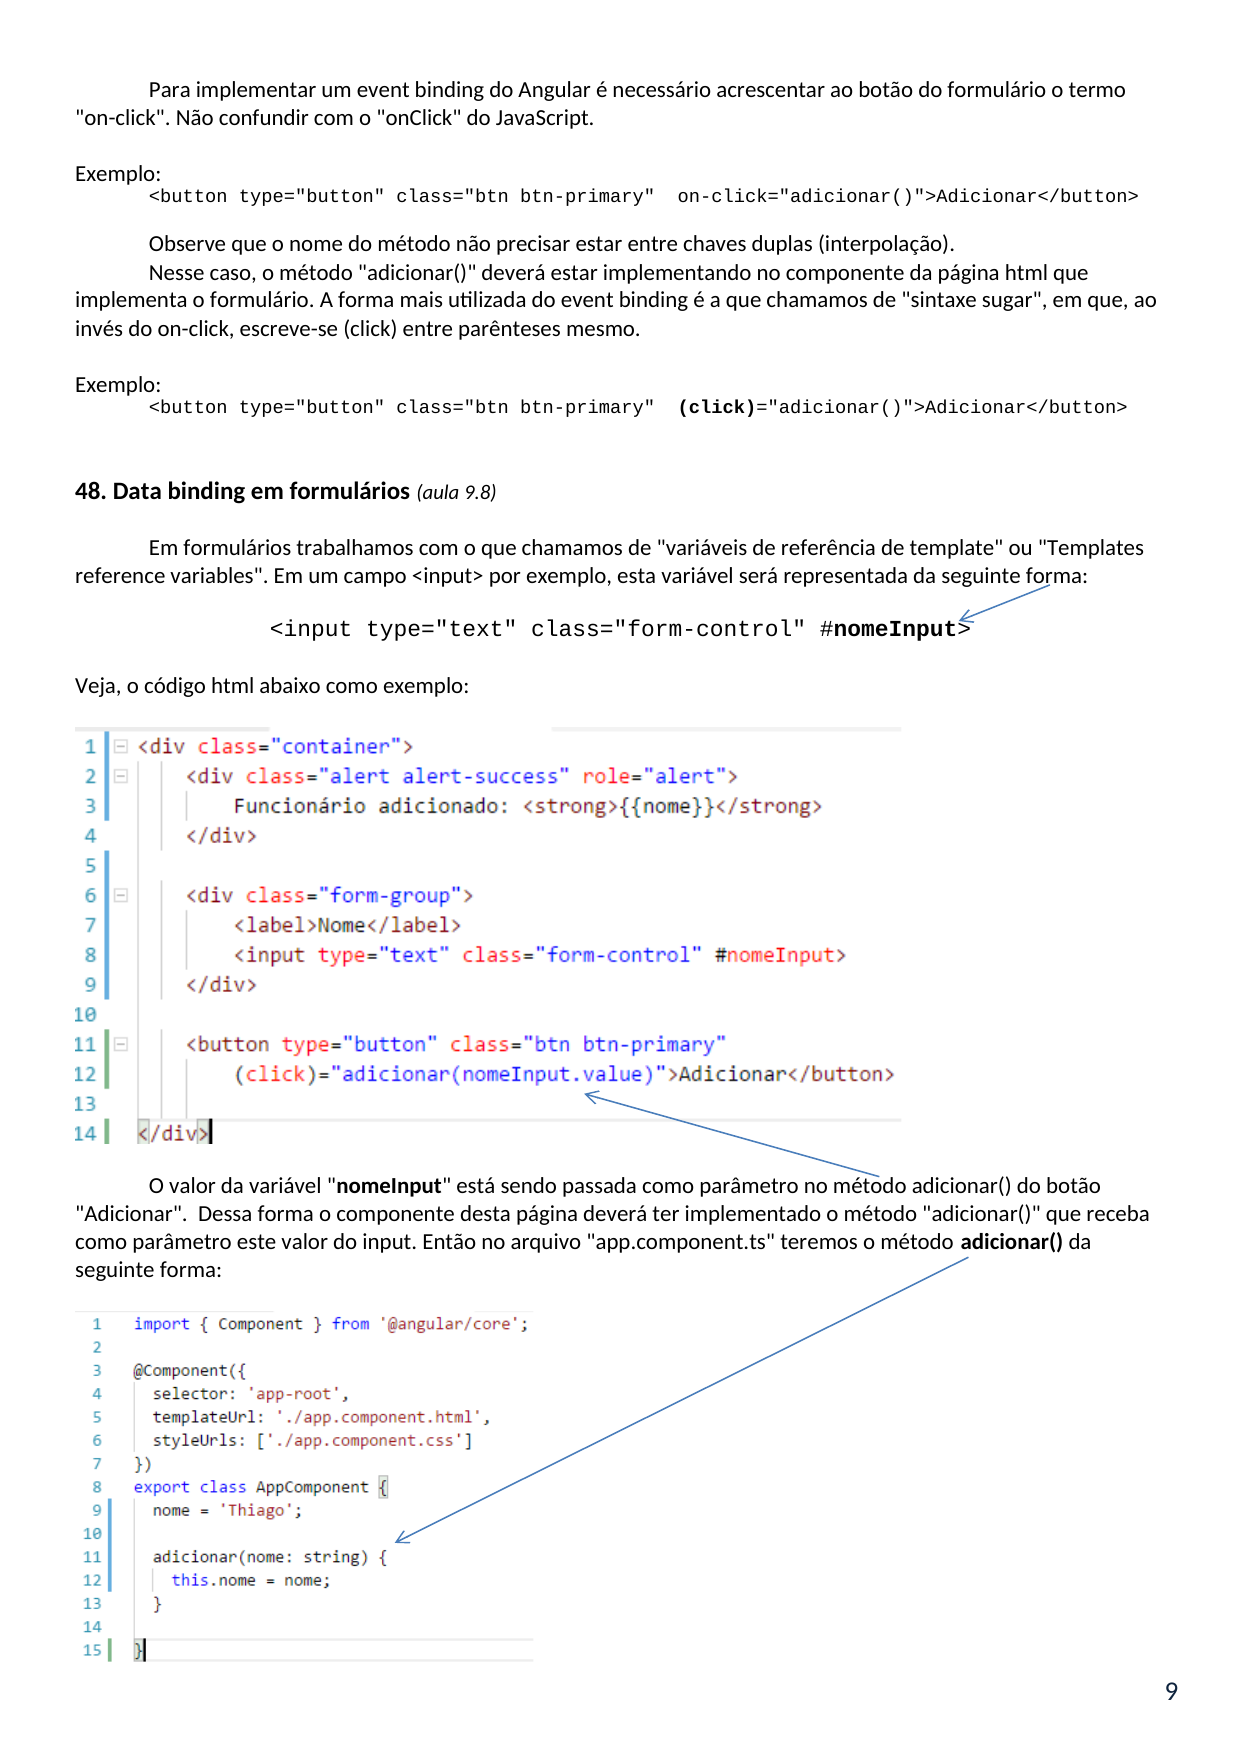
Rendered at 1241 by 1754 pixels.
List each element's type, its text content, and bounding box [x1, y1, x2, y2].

text Para implementar um event binding do Angular é necessário acrescentar ao botão do formulário o termo "on-click". Não confundir com o "onClick" do JavaScript. [75, 75, 1165, 131]
text Exemplo: [75, 370, 1165, 398]
text Observe que o nome do método não precisar estar entre chaves duplas (interpolação). [75, 229, 1165, 258]
text 48. Data binding em formulários (aula 9.8) [75, 475, 1165, 506]
text Em formulários trabalhamos com o que chamamos de "variáveis de referência de template" ou "Templates reference variables". Em um campo <input> por exemplo, esta variável será representada da seguinte forma: [75, 533, 1165, 589]
text <button type="button" class="btn btn-primary" on-click="adicionar()">Adicionar</button> [75, 187, 1165, 208]
text Nesse caso, o método "adicionar()" deverá estar implementando no componente da página html que implementa o formulário. A forma mais utilizada do event binding é a que chamamos de "sintaxe sugar", em que, ao invés do on-click, escreve-se (click) entre parênteses mesmo. [75, 258, 1165, 342]
text Exemplo: [75, 159, 1165, 187]
text <button type="button" class="btn btn-primary" (click)="adicionar()">Adicionar</button> [75, 398, 1165, 419]
text O valor da variável "nomeInput" está sendo passada como parâmetro no método adicionar() do botão "Adicionar". Dessa forma o componente desta página deverá ter implementado o método "adicionar()" que receba como parâmetro este valor do input. Então no arquivo "app.component.ts" teremos o método adicionar() da seguinte forma: [75, 1171, 1165, 1283]
picture [75, 1311, 534, 1663]
text Veja, o código html abaixo como exemplo: [75, 672, 1165, 699]
picture [75, 727, 902, 1144]
text <input type="text" class="form-control" #nomeInput> [75, 618, 1165, 643]
